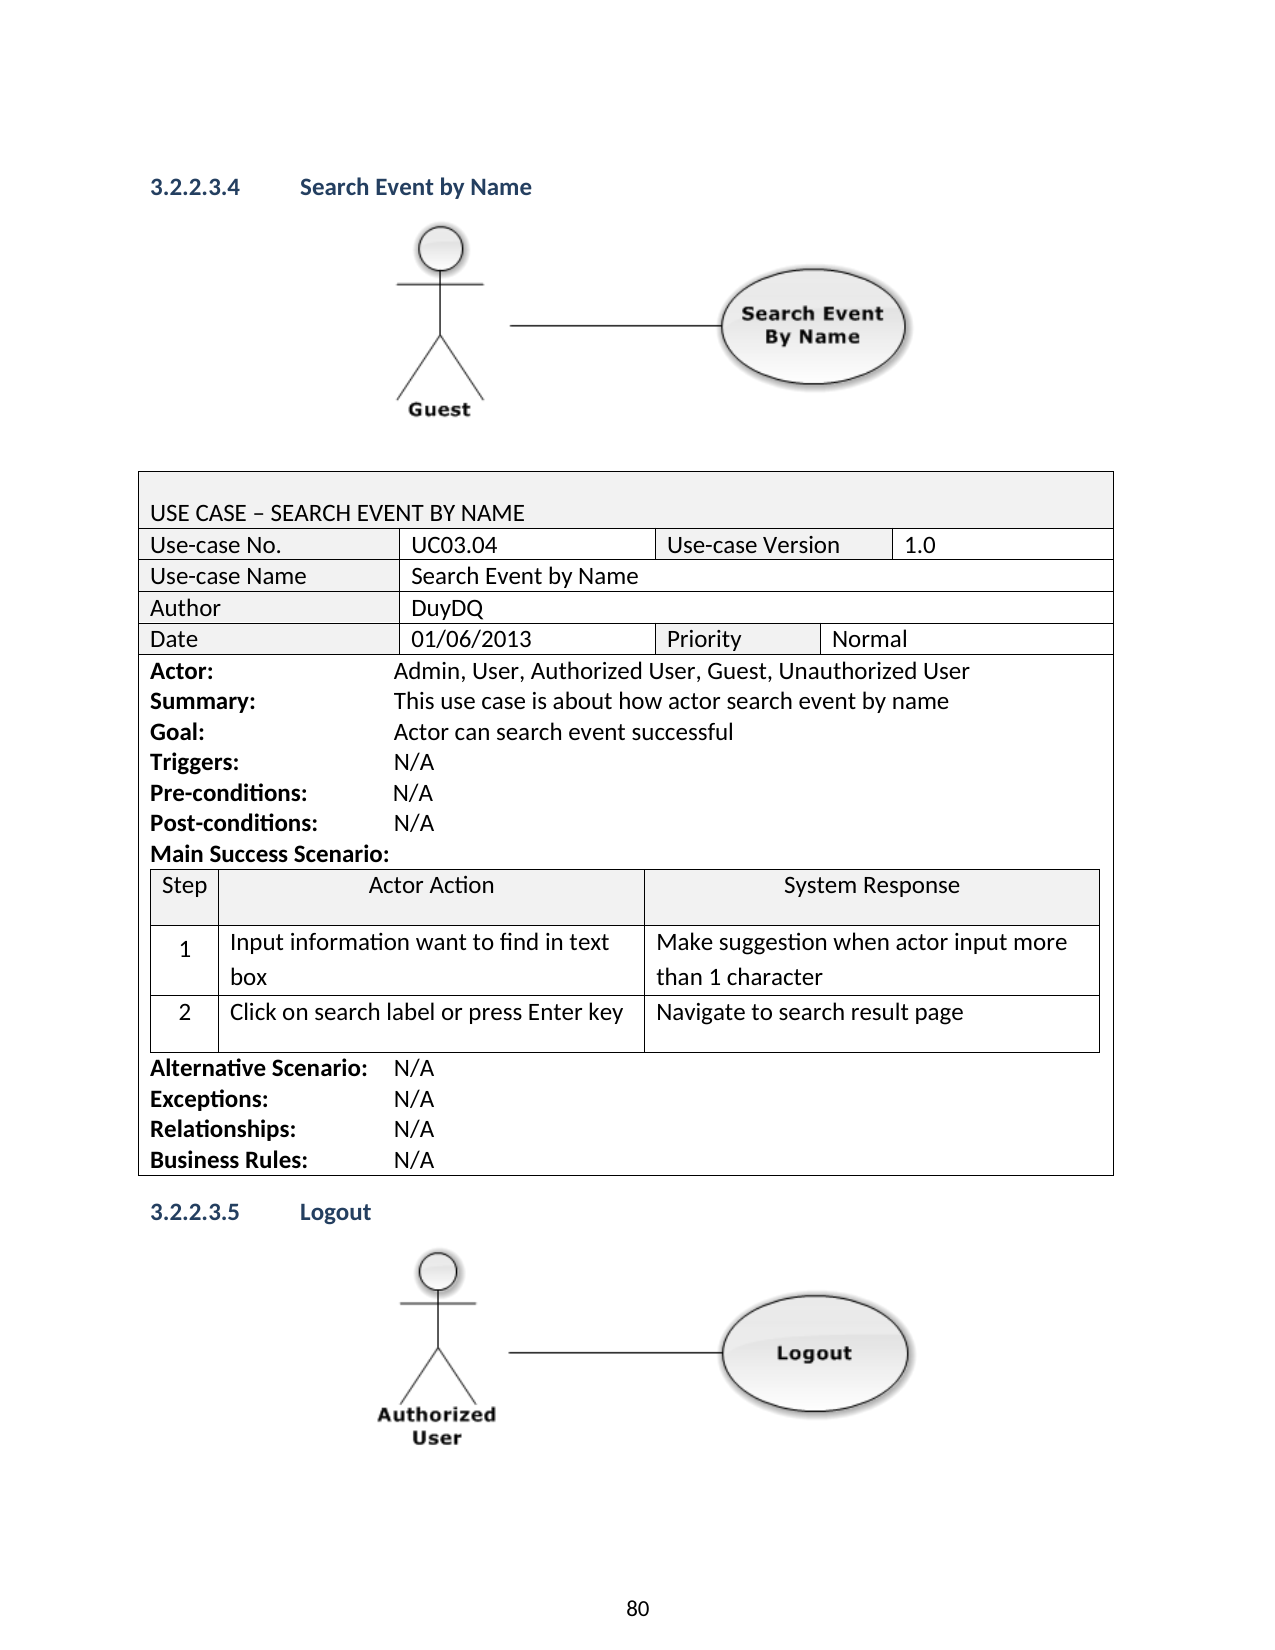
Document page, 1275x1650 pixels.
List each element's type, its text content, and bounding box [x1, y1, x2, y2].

table_cell Use-case Name [139, 560, 399, 591]
table_cell Normal [821, 624, 1113, 654]
table_cell Search Event by Name [400, 560, 1113, 591]
table_cell Author [139, 592, 399, 622]
table_cell UC03.04 [400, 529, 655, 559]
table_cell 1.0 [893, 529, 1113, 559]
table_cell Date [139, 624, 399, 654]
subtitle 3.2.2.3.4 Search Event by Name [150, 171, 1125, 201]
table_cell DuyDQ [400, 592, 1113, 622]
table_cell Priority [656, 624, 820, 654]
table_cell Actor: Admin, User, Authorized User, Guest, Unauthorized User Summary: This use case is about how actor search event by name Goal: Actor can search event successful Triggers: N/A Pre-conditions: N/A Post-conditions: N/A Main Success Scenario: Alternative Scenario: N/A Exceptions: N/A Relationships: N/A Business Rules: N/A [139, 655, 1113, 1175]
table_header USE CASE – SEARCH EVENT BY NAME [139, 472, 1113, 528]
subtitle 3.2.2.3.5 Logout [150, 1197, 1125, 1227]
table_cell 01/06/2013 [400, 624, 655, 654]
table_cell Use-case Version [656, 529, 892, 559]
picture [345, 1231, 930, 1475]
picture [348, 205, 927, 447]
table_cell Use-case No. [139, 529, 399, 559]
